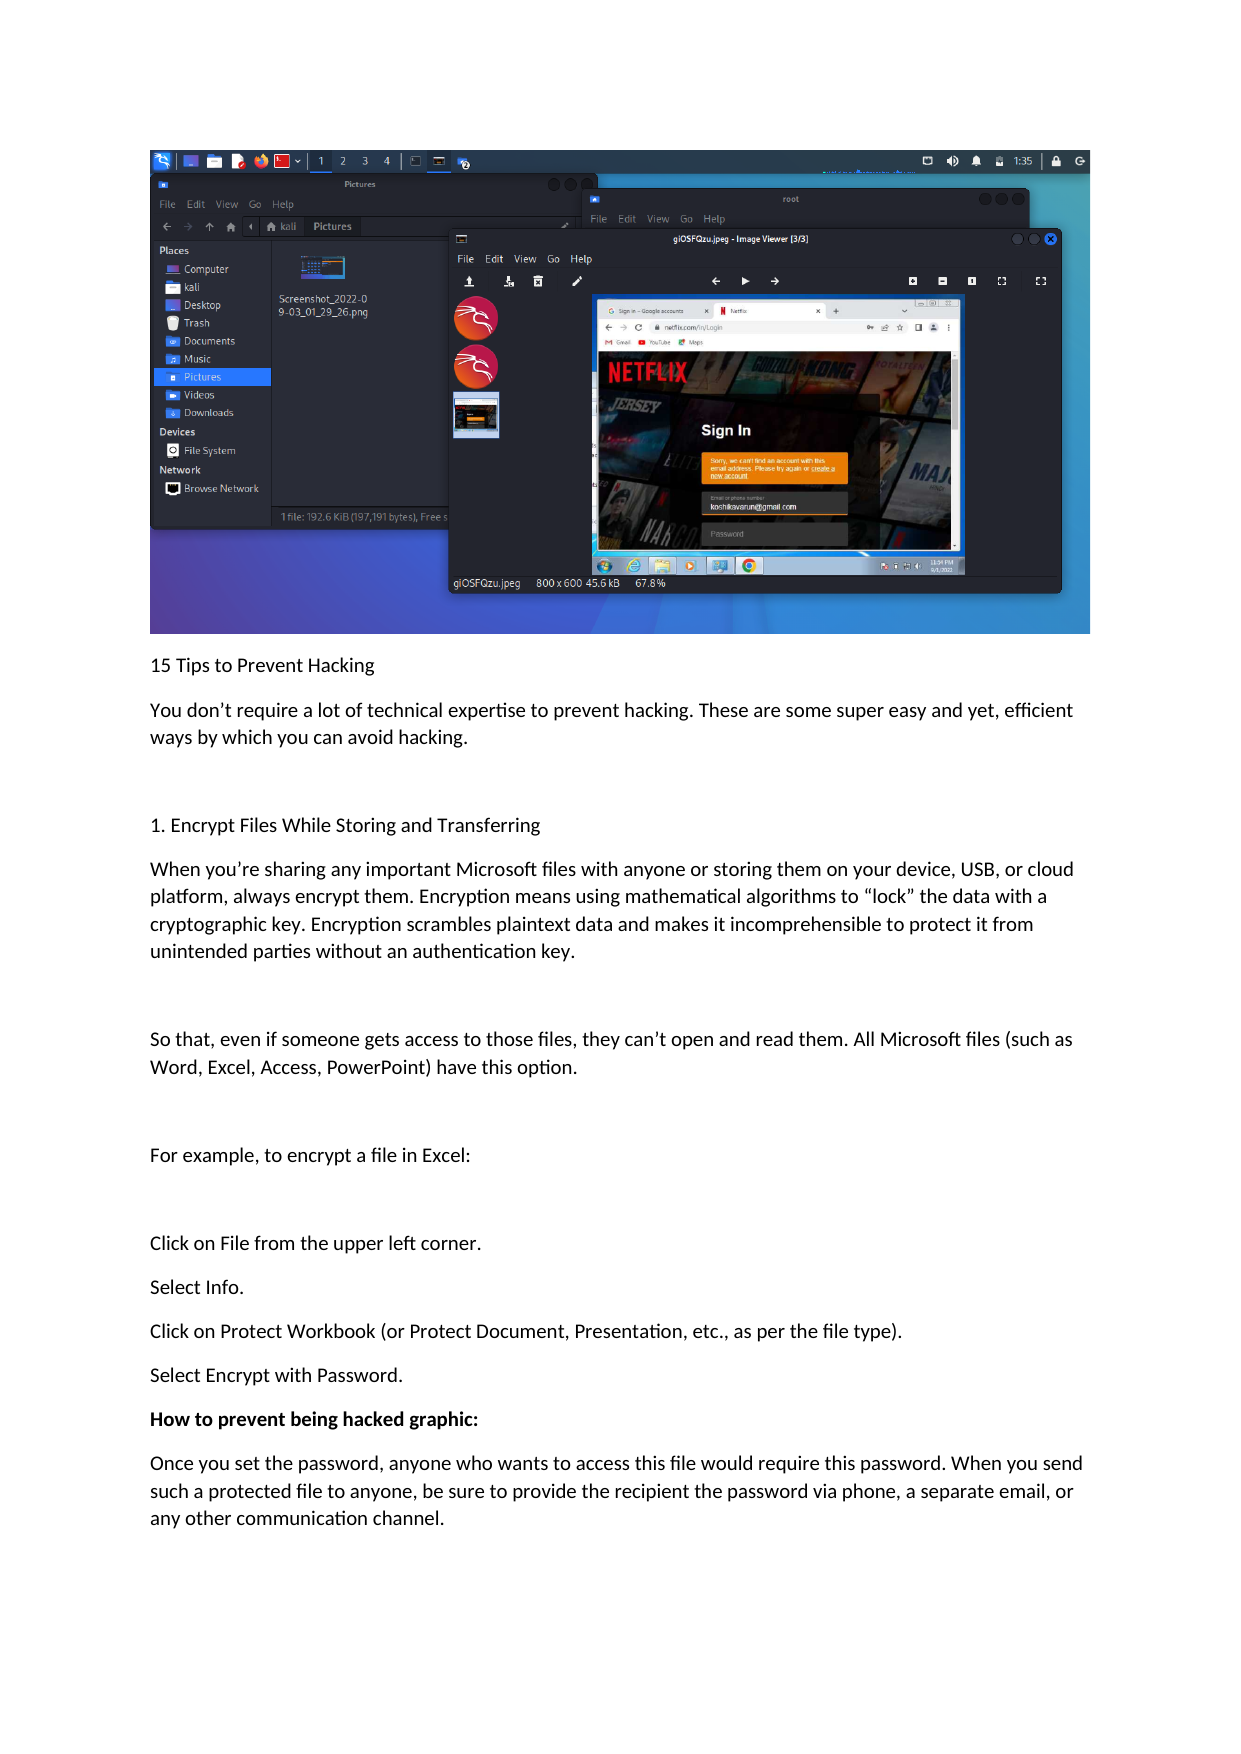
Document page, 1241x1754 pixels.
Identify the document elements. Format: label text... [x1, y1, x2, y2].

text Select Info. [150, 1274, 1090, 1300]
text Click on Protect Workbook (or Protect Document, Presentation, etc., as per the file type). [150, 1318, 1090, 1344]
text When you’re sharing any important Microsoft files with anyone or storing them on your device, USB, or cloud platform, always encrypt them. Encryption means using mathematical algorithms to “lock” the data with a cryptographic key. Encryption scrambles plaintext data and makes it incomprehensible to protect it from unintended parties without an authentication key. [150, 856, 1090, 964]
text How to prevent being hacked graphic: [150, 1407, 1090, 1432]
text Once you set the password, anyone who wants to access this file would require this password. When you send such a protected file to anyone, be sure to provide the recipient the password via phone, a separate email, or any other communication channel. [150, 1451, 1090, 1531]
text Select Encrypt with Password. [150, 1362, 1090, 1388]
text So that, even if someone gets access to those files, they can’t open and read them. All Microsoft files (such as Word, Excel, Access, PowerPoint) have this option. [150, 1027, 1090, 1079]
text For example, to encrypt a file in Excel: [150, 1142, 1090, 1168]
picture [150, 150, 1091, 634]
text You don’t require a lot of technical expertise to prevent hacking. These are some super easy and yet, efficient ways by which you can avoid hacking. [150, 697, 1090, 749]
text Click on File from the upper left corner. [150, 1230, 1090, 1256]
text 1. Encrypt Files While Storing and Transferring [150, 812, 1090, 838]
text 15 Tips to Prevent Hacking [150, 653, 1090, 678]
